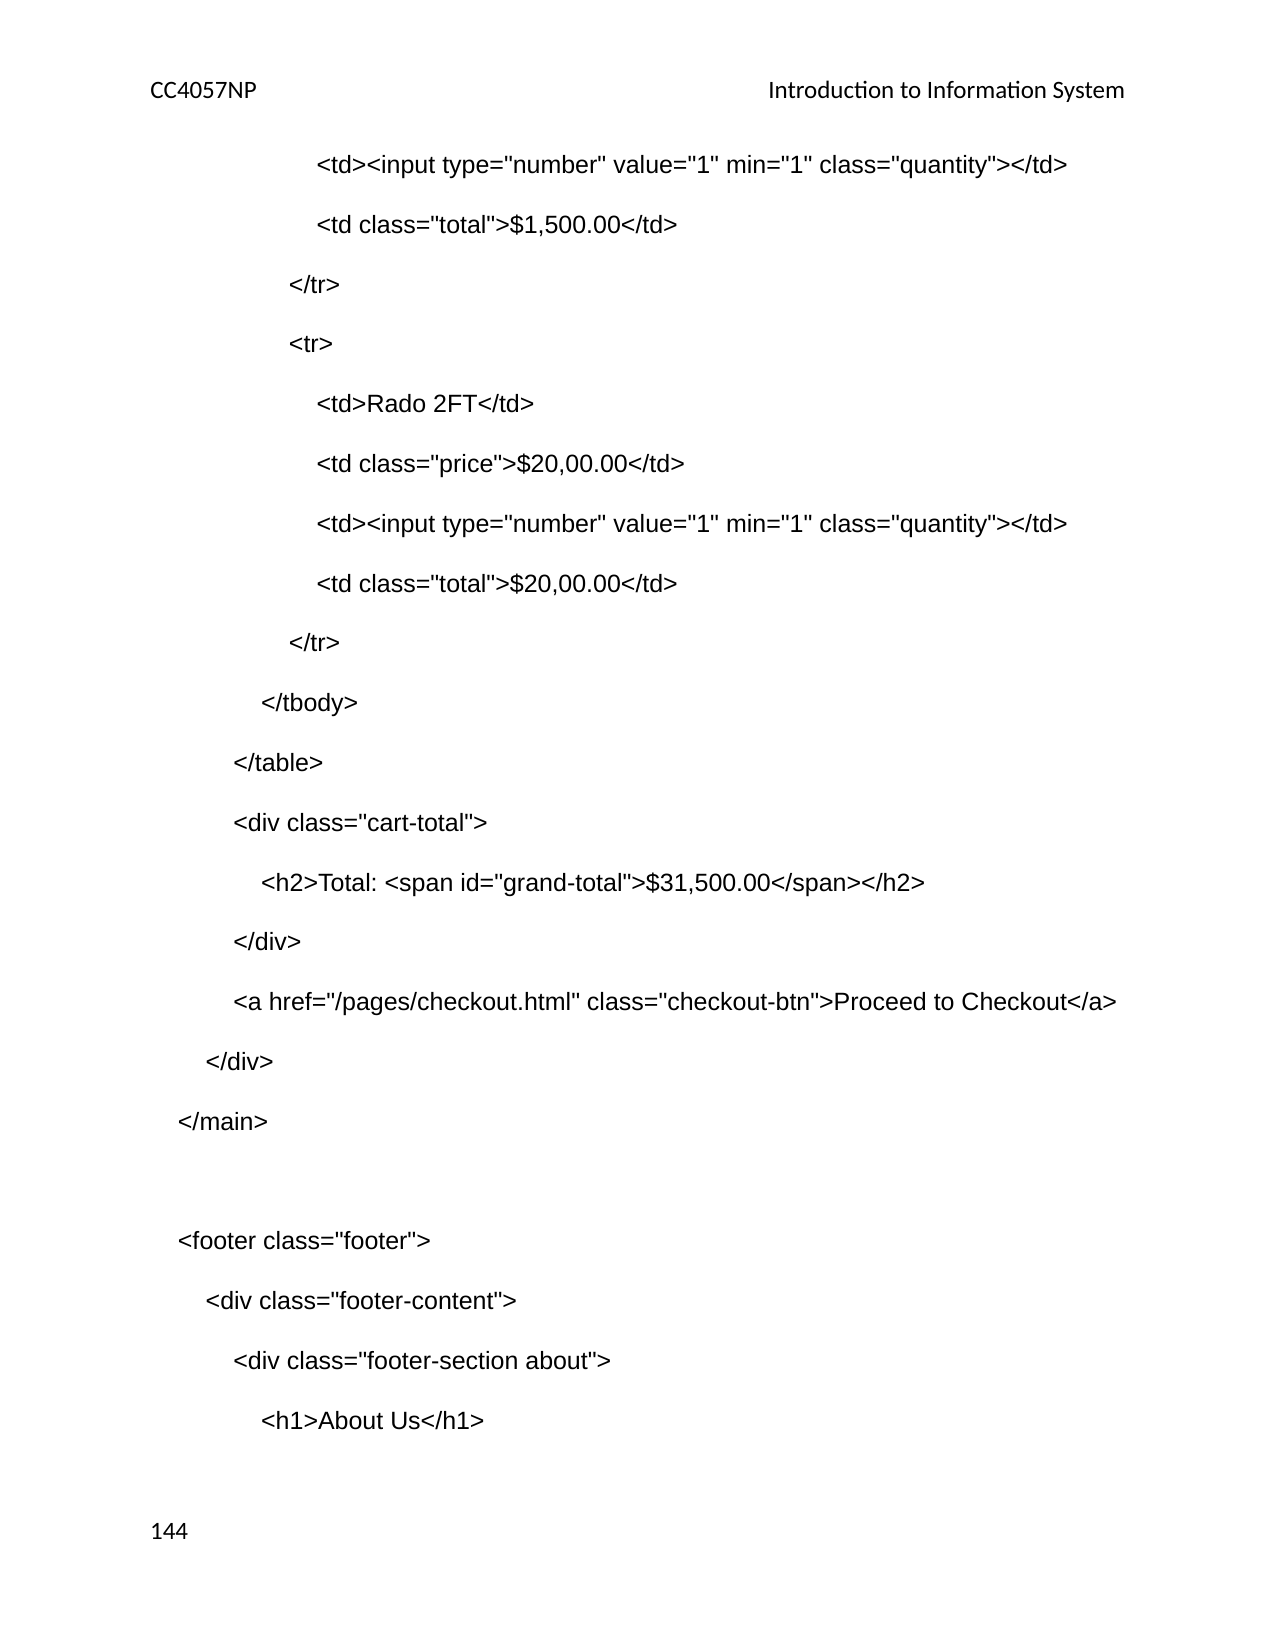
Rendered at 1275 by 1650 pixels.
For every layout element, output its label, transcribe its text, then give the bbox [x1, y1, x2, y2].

text </table> [150, 748, 1125, 777]
text </tr> [150, 269, 1125, 298]
text <a href="/pages/checkout.html" class="checkout-btn">Proceed to Checkout</a> [150, 987, 1125, 1016]
text <td class="price">$20,00.00</td> [150, 449, 1125, 478]
text <td>Rado 2FT</td> [150, 389, 1125, 418]
text </div> [150, 1047, 1125, 1076]
text </div> [150, 927, 1125, 956]
text </main> [150, 1107, 1125, 1135]
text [150, 150, 1125, 179]
text <h2>Total: <span id="grand-total">$31,500.00</span></h2> [150, 867, 1125, 896]
text <td><input type="number" value="1" min="1" class="quantity"></td> [150, 509, 1125, 537]
text <div class="footer-content"> [150, 1286, 1125, 1315]
text </tr> [150, 628, 1125, 657]
text <tr> [150, 329, 1125, 358]
text <div class="cart-total"> [150, 808, 1125, 836]
text <h1>About Us</h1> [150, 1406, 1125, 1434]
text <div class="footer-section about"> [150, 1346, 1125, 1374]
text <td class="total">$1,500.00</td> [150, 210, 1125, 238]
text </tbody> [150, 688, 1125, 717]
text <td class="total">$20,00.00</td> [150, 568, 1125, 597]
text <footer class="footer"> [150, 1226, 1125, 1255]
